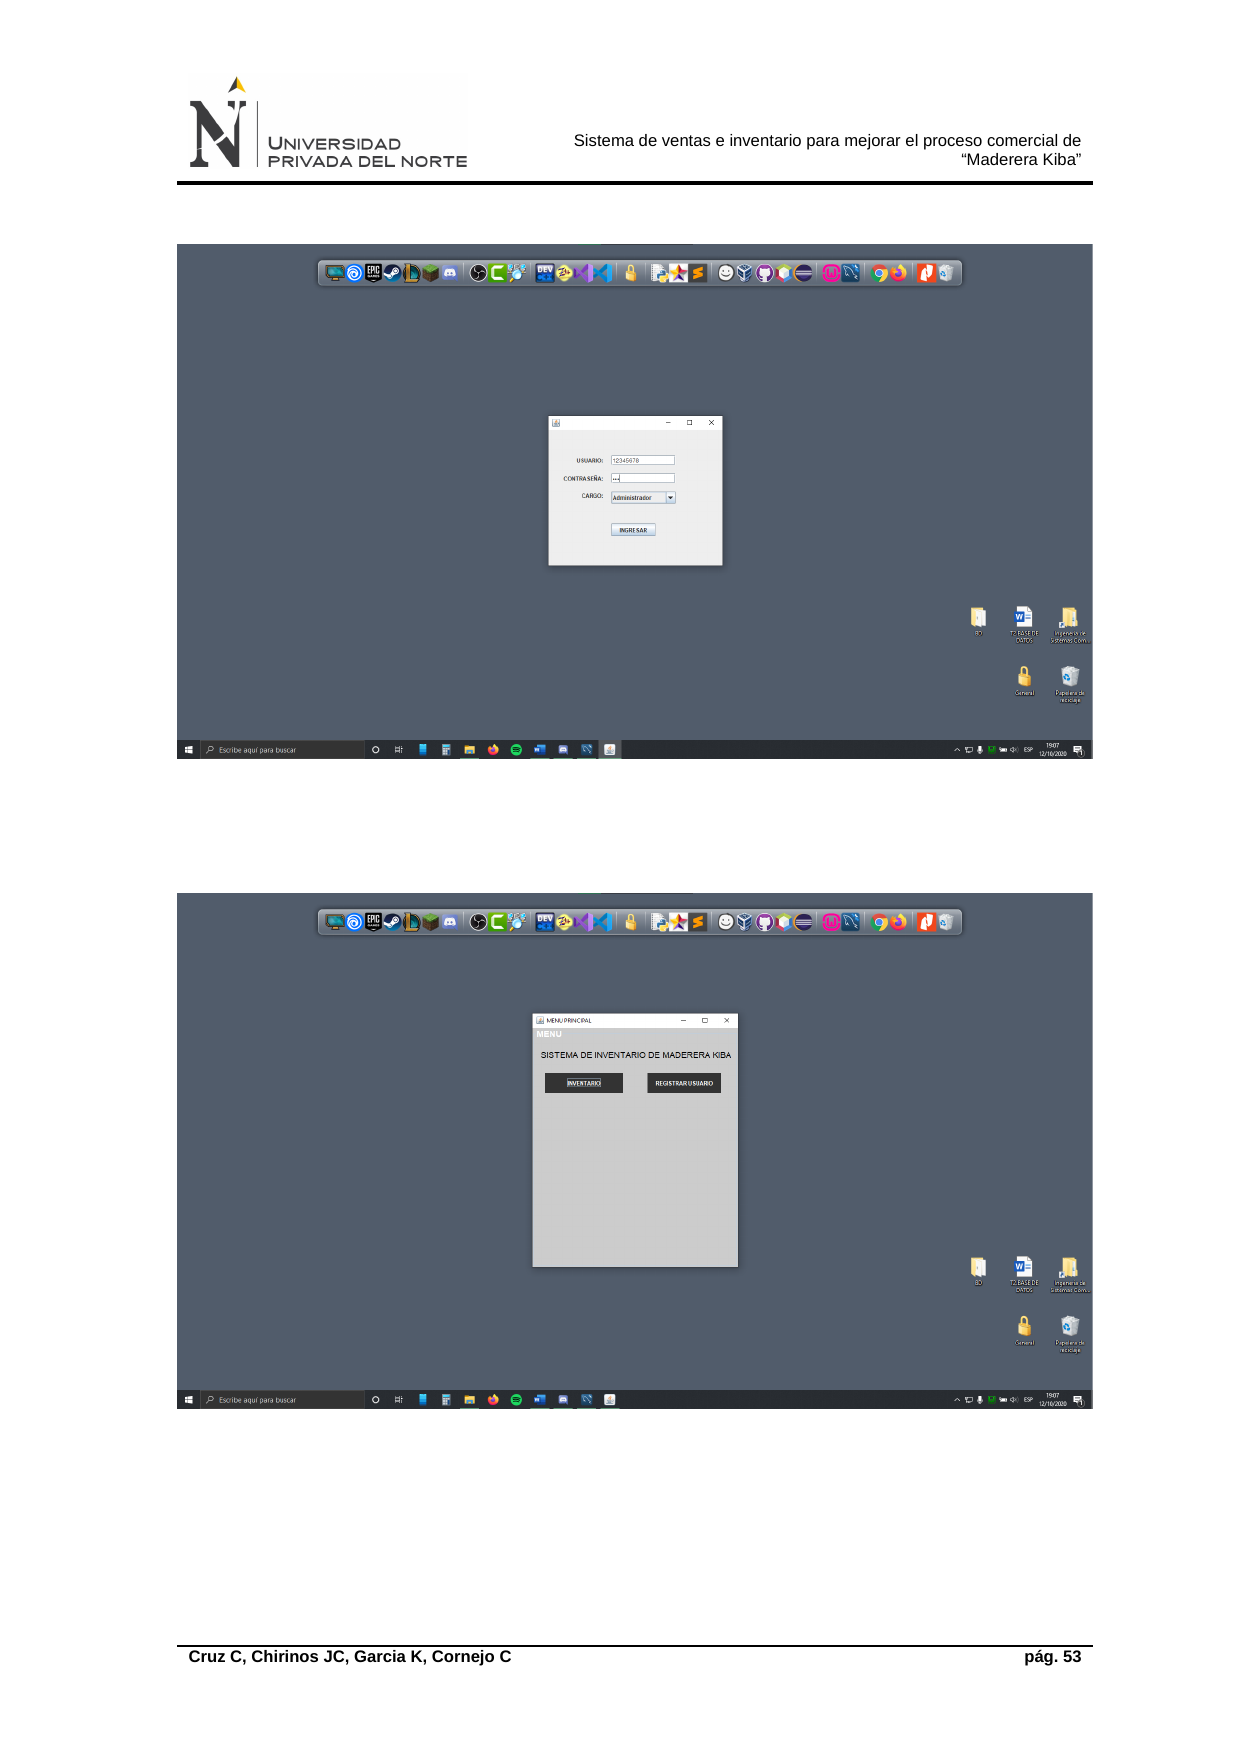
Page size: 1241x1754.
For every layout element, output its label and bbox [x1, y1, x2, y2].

picture [177, 244, 1093, 759]
picture [188, 73, 469, 169]
picture [177, 893, 1093, 1409]
